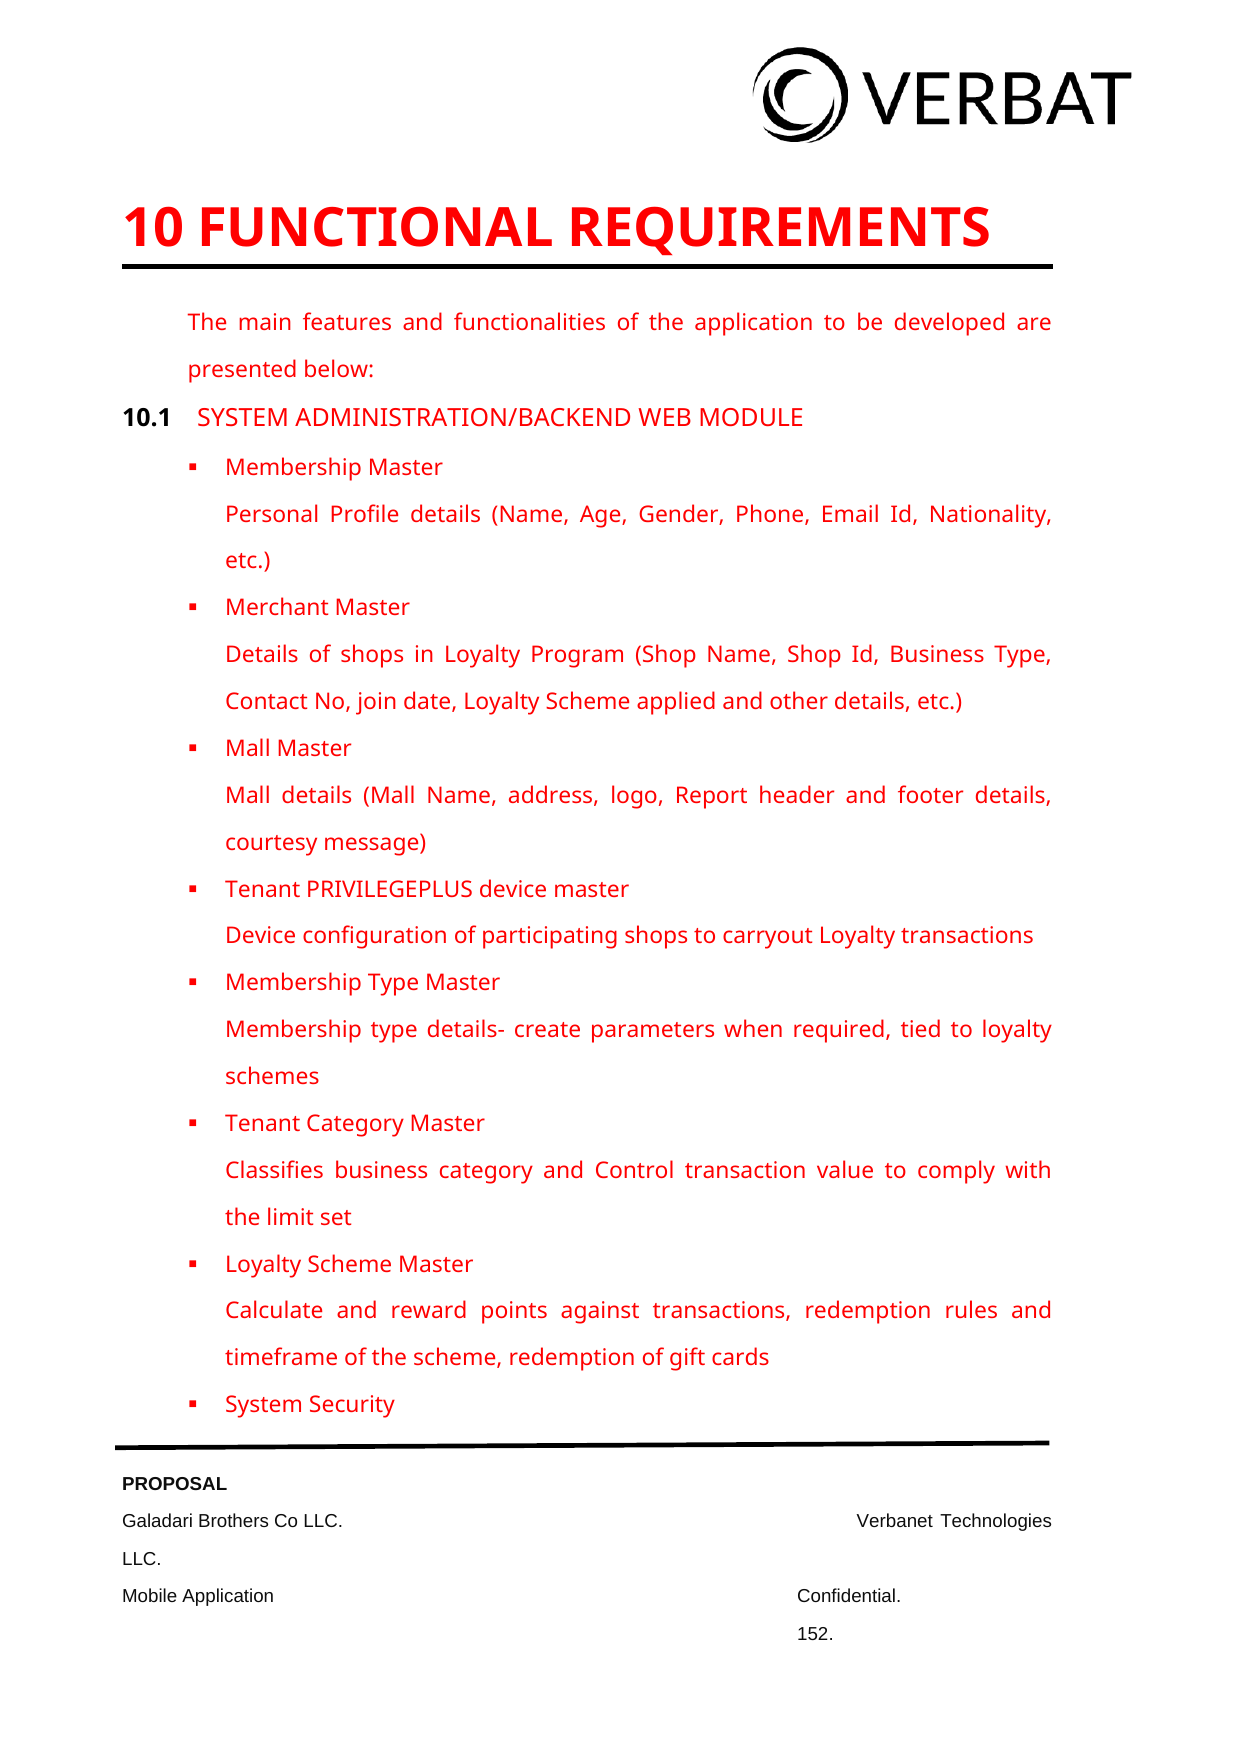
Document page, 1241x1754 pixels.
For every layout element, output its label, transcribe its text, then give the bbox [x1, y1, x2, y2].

list Membership type details- create parameters when required, tied to loyalty schemes [225, 1013, 1053, 1091]
list Calculate and reward points against transactions, redemption rules and timeframe of the scheme, redemption of gift cards [225, 1294, 1053, 1373]
list Loyalty Scheme Master [187, 1248, 1053, 1279]
list Tenant Category Master [187, 1107, 1053, 1138]
list Details of shops in Loyalty Program (Shop Name, Shop Id, Business Type, Contact No, join date, Loyalty Scheme applied and other details, etc.) [225, 638, 1053, 716]
subtitle FUNCTIONAL REQUIREMENTS [122, 188, 1053, 264]
list System Security [187, 1388, 1053, 1419]
subtitle SYSTEM ADMINISTRATION/BACKEND WEB MODULE [122, 400, 1053, 434]
picture [748, 42, 1136, 142]
list Merchant Master [187, 591, 1053, 623]
list Membership Type Master [187, 966, 1053, 998]
text The main features and functionalities of the application to be developed are presented below: [187, 306, 1053, 384]
list Tenant PRIVILEGEPLUS device master [187, 873, 1053, 904]
list Mall details (Mall Name, address, logo, Report header and footer details, courtesy message) [225, 779, 1053, 857]
list Classifies business category and Control transaction value to comply with the limit set [225, 1154, 1053, 1232]
list Membership Master [187, 451, 1053, 482]
list Mall Master [187, 732, 1053, 763]
list Device configuration of participating shops to carryout Loyalty transactions [225, 919, 1053, 951]
list Personal Profile details (Name, Age, Gender, Phone, Email Id, Nationality, etc.) [225, 498, 1053, 576]
